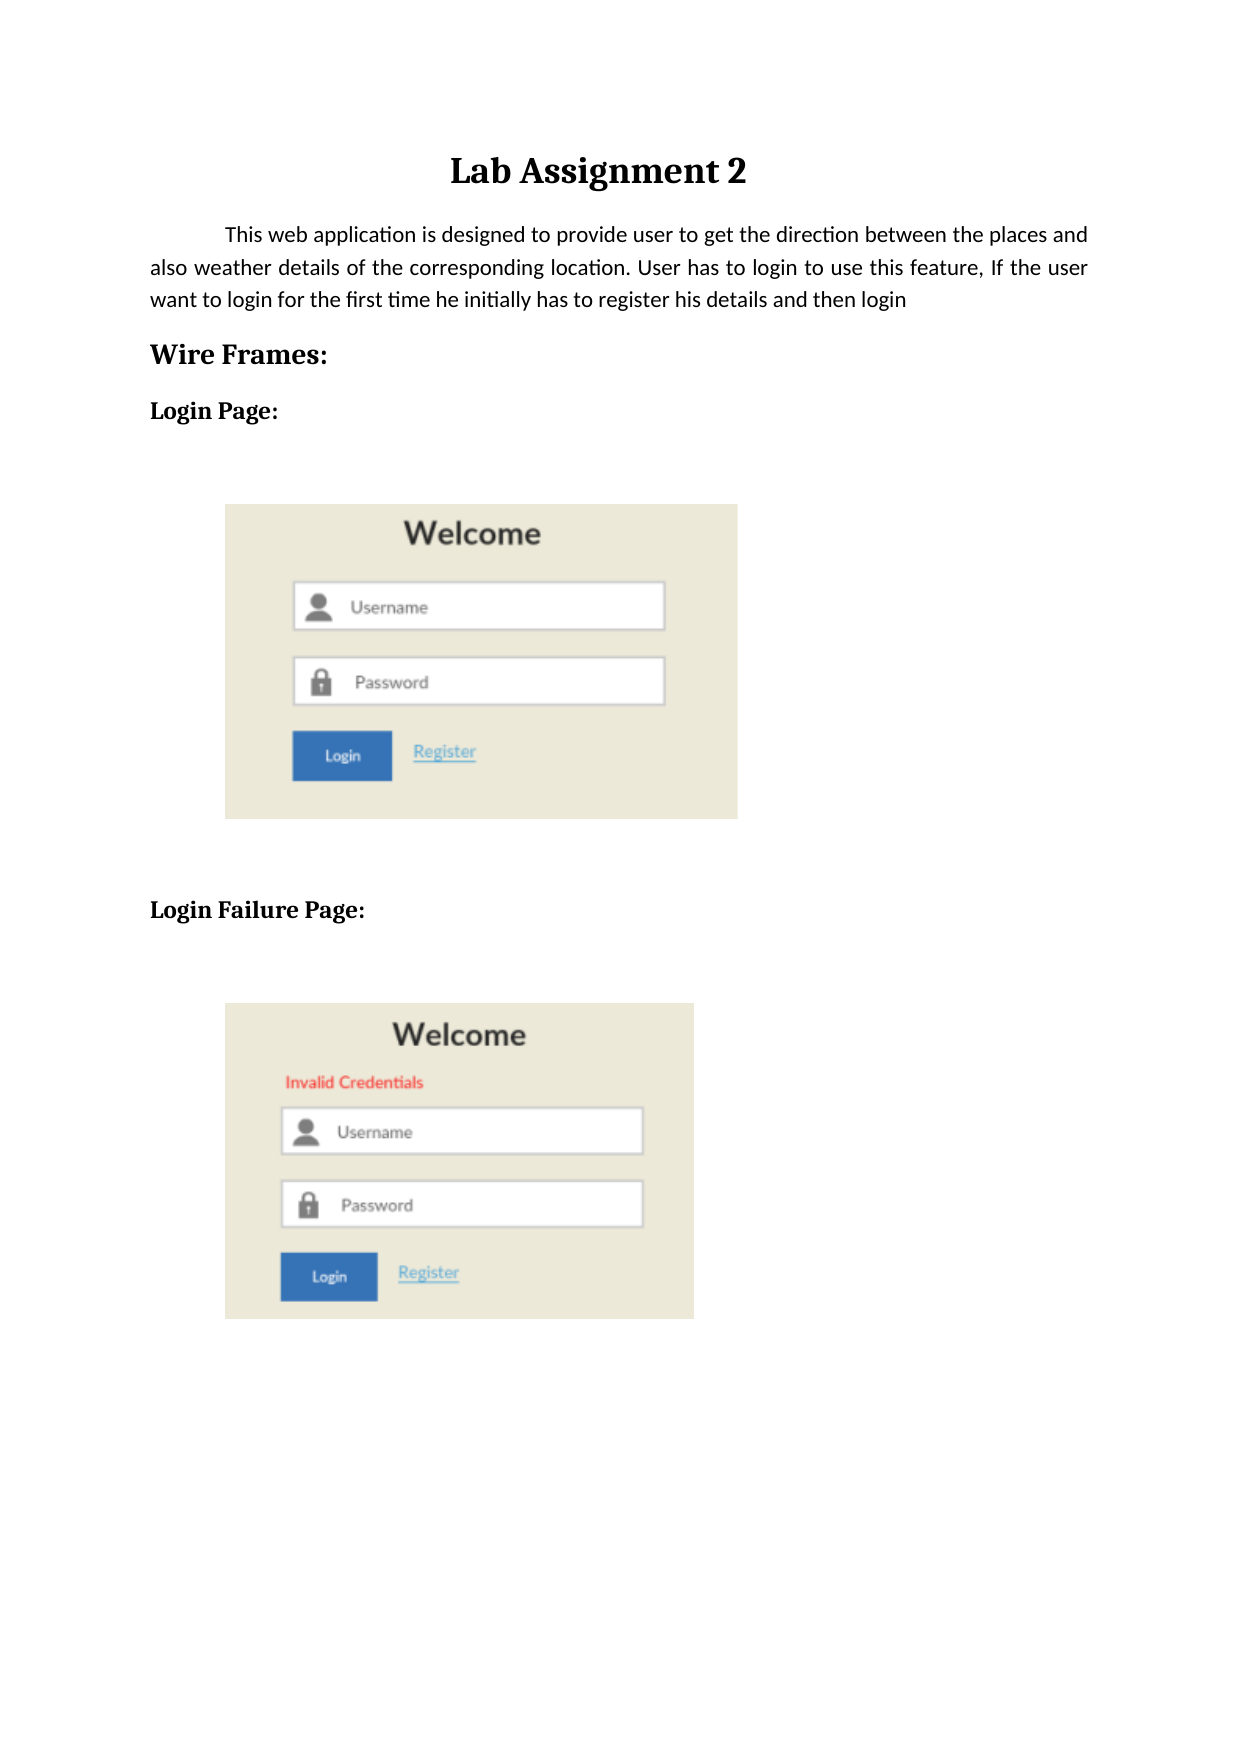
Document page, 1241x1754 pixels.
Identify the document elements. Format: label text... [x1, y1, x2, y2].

picture [225, 504, 738, 819]
text This web application is designed to provide user to get the direction between the places and also weather details of the corresponding location. User has to login to use this feature, If the user want to login for the first time he initially has to register his details and then login [150, 220, 1090, 313]
picture [225, 1003, 694, 1319]
text Login Page: [150, 397, 1090, 426]
text Wire Frames: [150, 338, 1090, 371]
text Login Failure Page: [150, 896, 1090, 925]
text Lab Assignment 2 [150, 150, 1090, 193]
